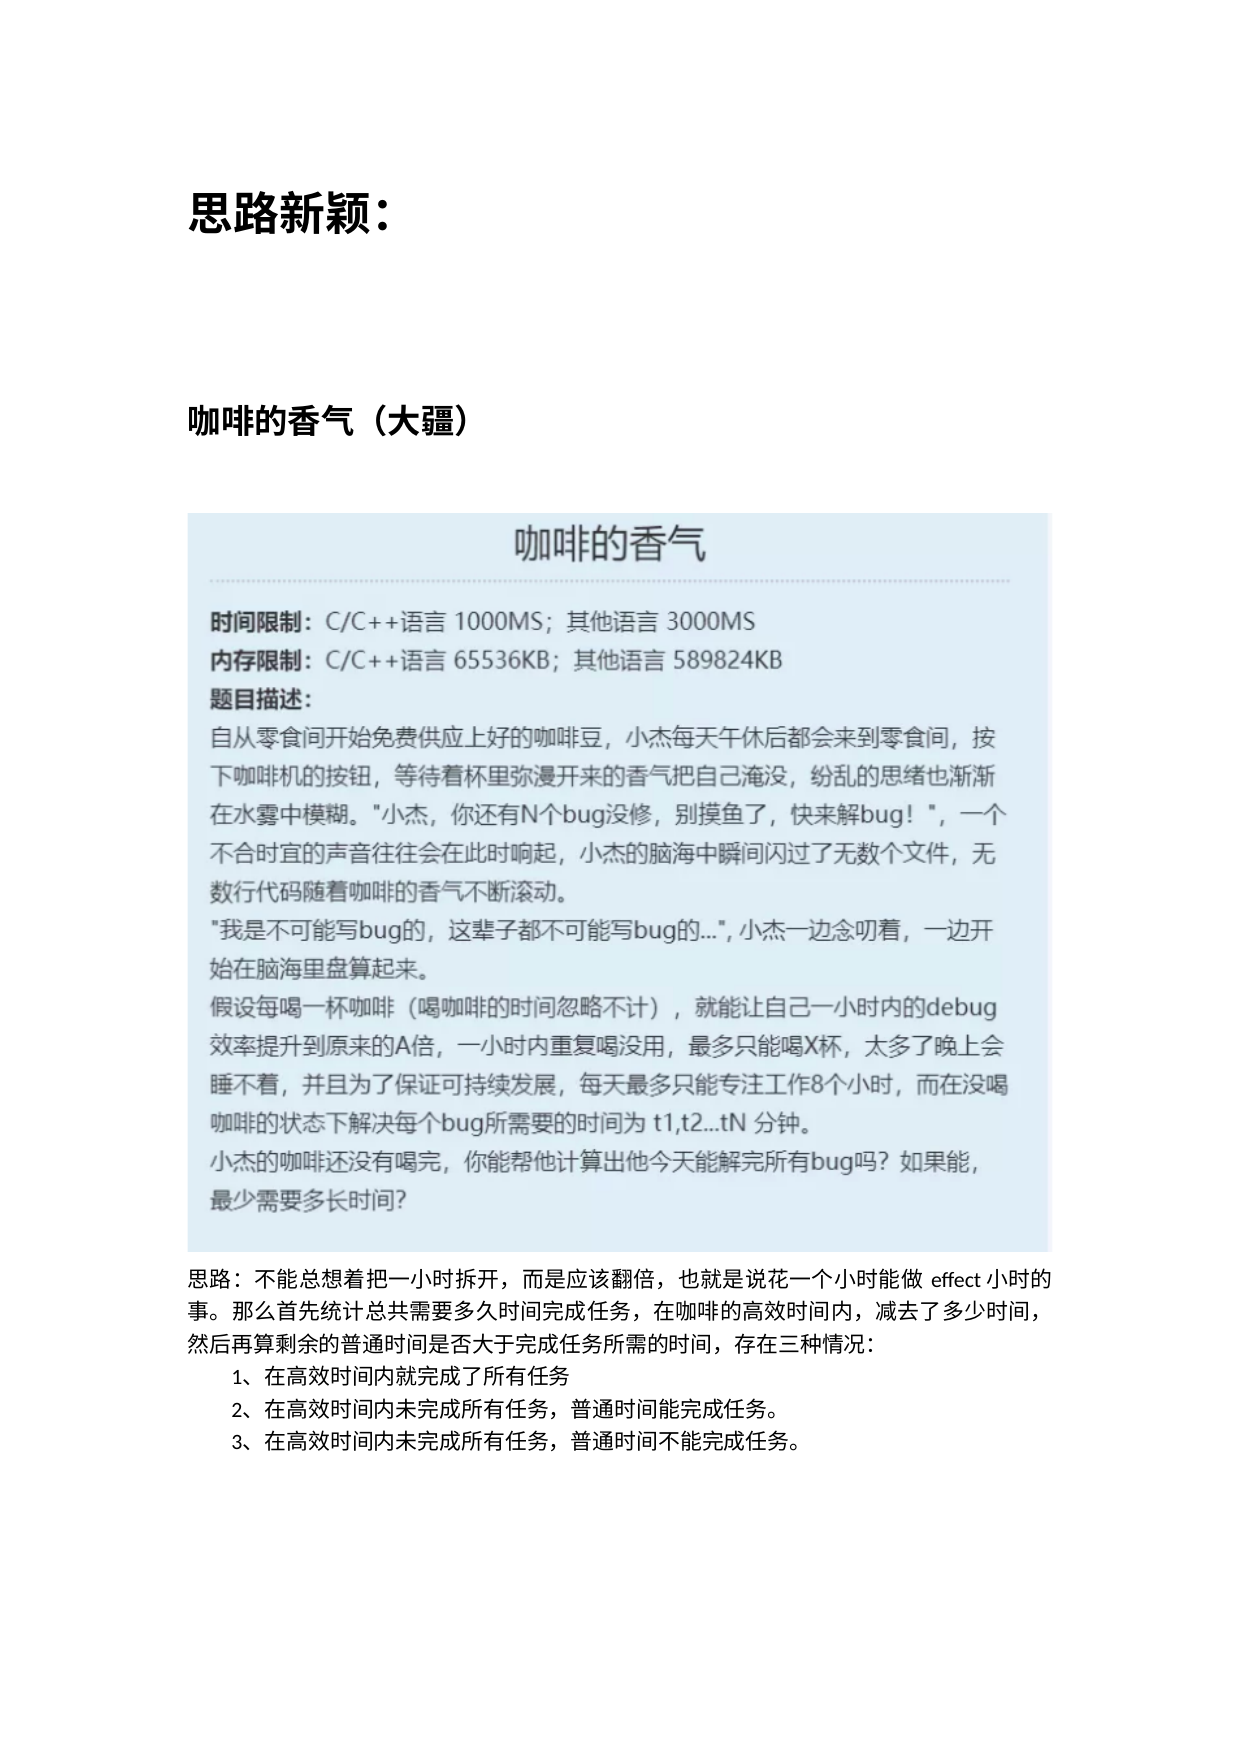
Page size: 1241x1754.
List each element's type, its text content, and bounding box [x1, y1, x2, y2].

subtitle 咖啡的香气（大疆） [187, 387, 1053, 452]
list 在高效时间内就完成了所有任务 [187, 1359, 1053, 1391]
list 在高效时间内未完成所有任务，普通时间不能完成任务。 [187, 1424, 1053, 1456]
text 思路：不能总想着把一小时拆开，而是应该翻倍，也就是说花一个小时能做effect小时的事。那么首先统计总共需要多久时间完成任务，在咖啡的高效时间内，减去了多少时间，然后再算剩余的普通时间是否大于完成任务所需的时间，存在三种情况： [187, 1261, 1053, 1359]
list 在高效时间内未完成所有任务，普通时间能完成任务。 [187, 1391, 1053, 1424]
picture [187, 513, 1053, 1252]
subtitle 思路新颖： [187, 162, 1053, 259]
